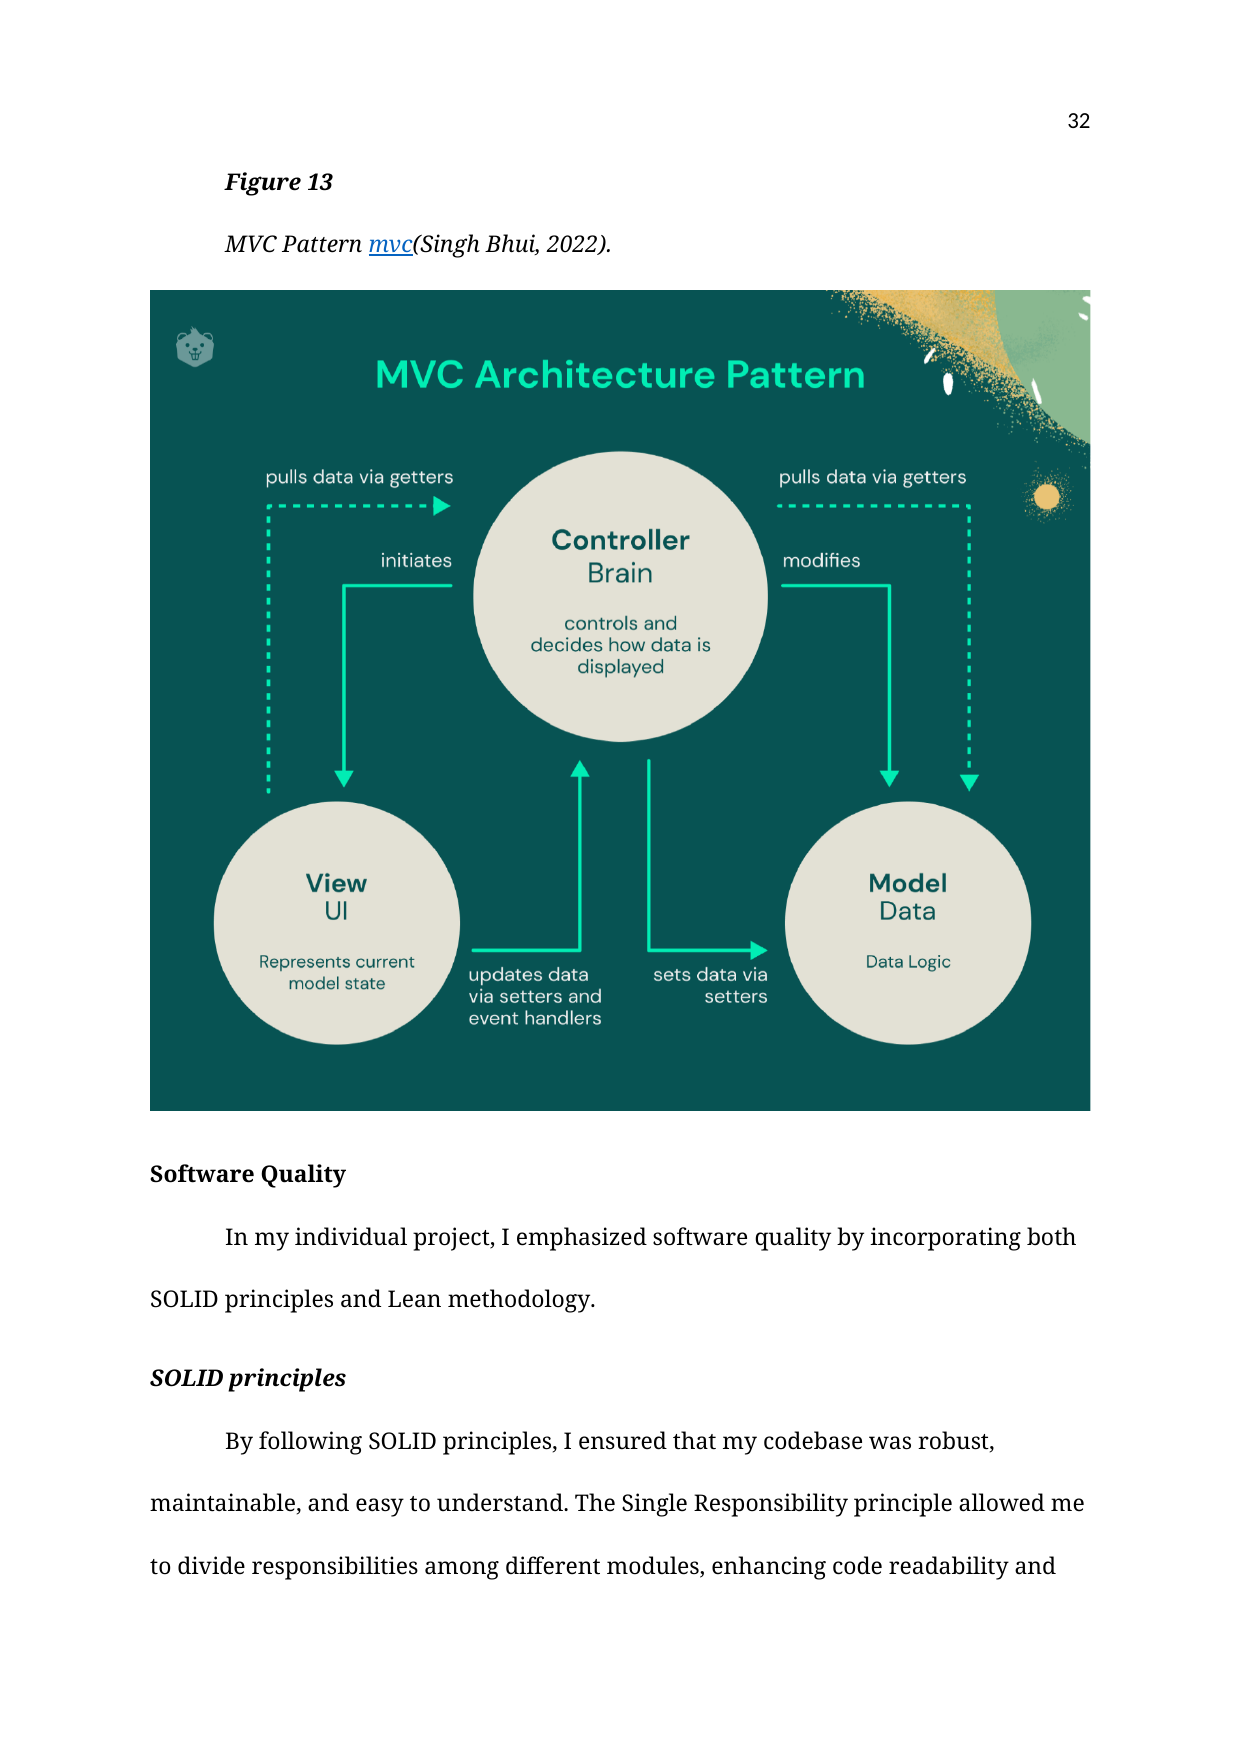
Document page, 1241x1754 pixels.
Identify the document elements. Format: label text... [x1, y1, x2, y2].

text MVC Pattern mvc(Singh Bhui, 2022). [225, 228, 1090, 259]
subtitle Figure 13 [150, 166, 1090, 197]
text In my individual project, I emphasized software quality by incorporating both SOLID principles and Lean methodology. [150, 1221, 1090, 1314]
subtitle SOLID principles [150, 1362, 1090, 1393]
subtitle Software Quality [150, 1158, 1090, 1189]
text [150, 1425, 1090, 1581]
picture [150, 290, 1091, 1111]
